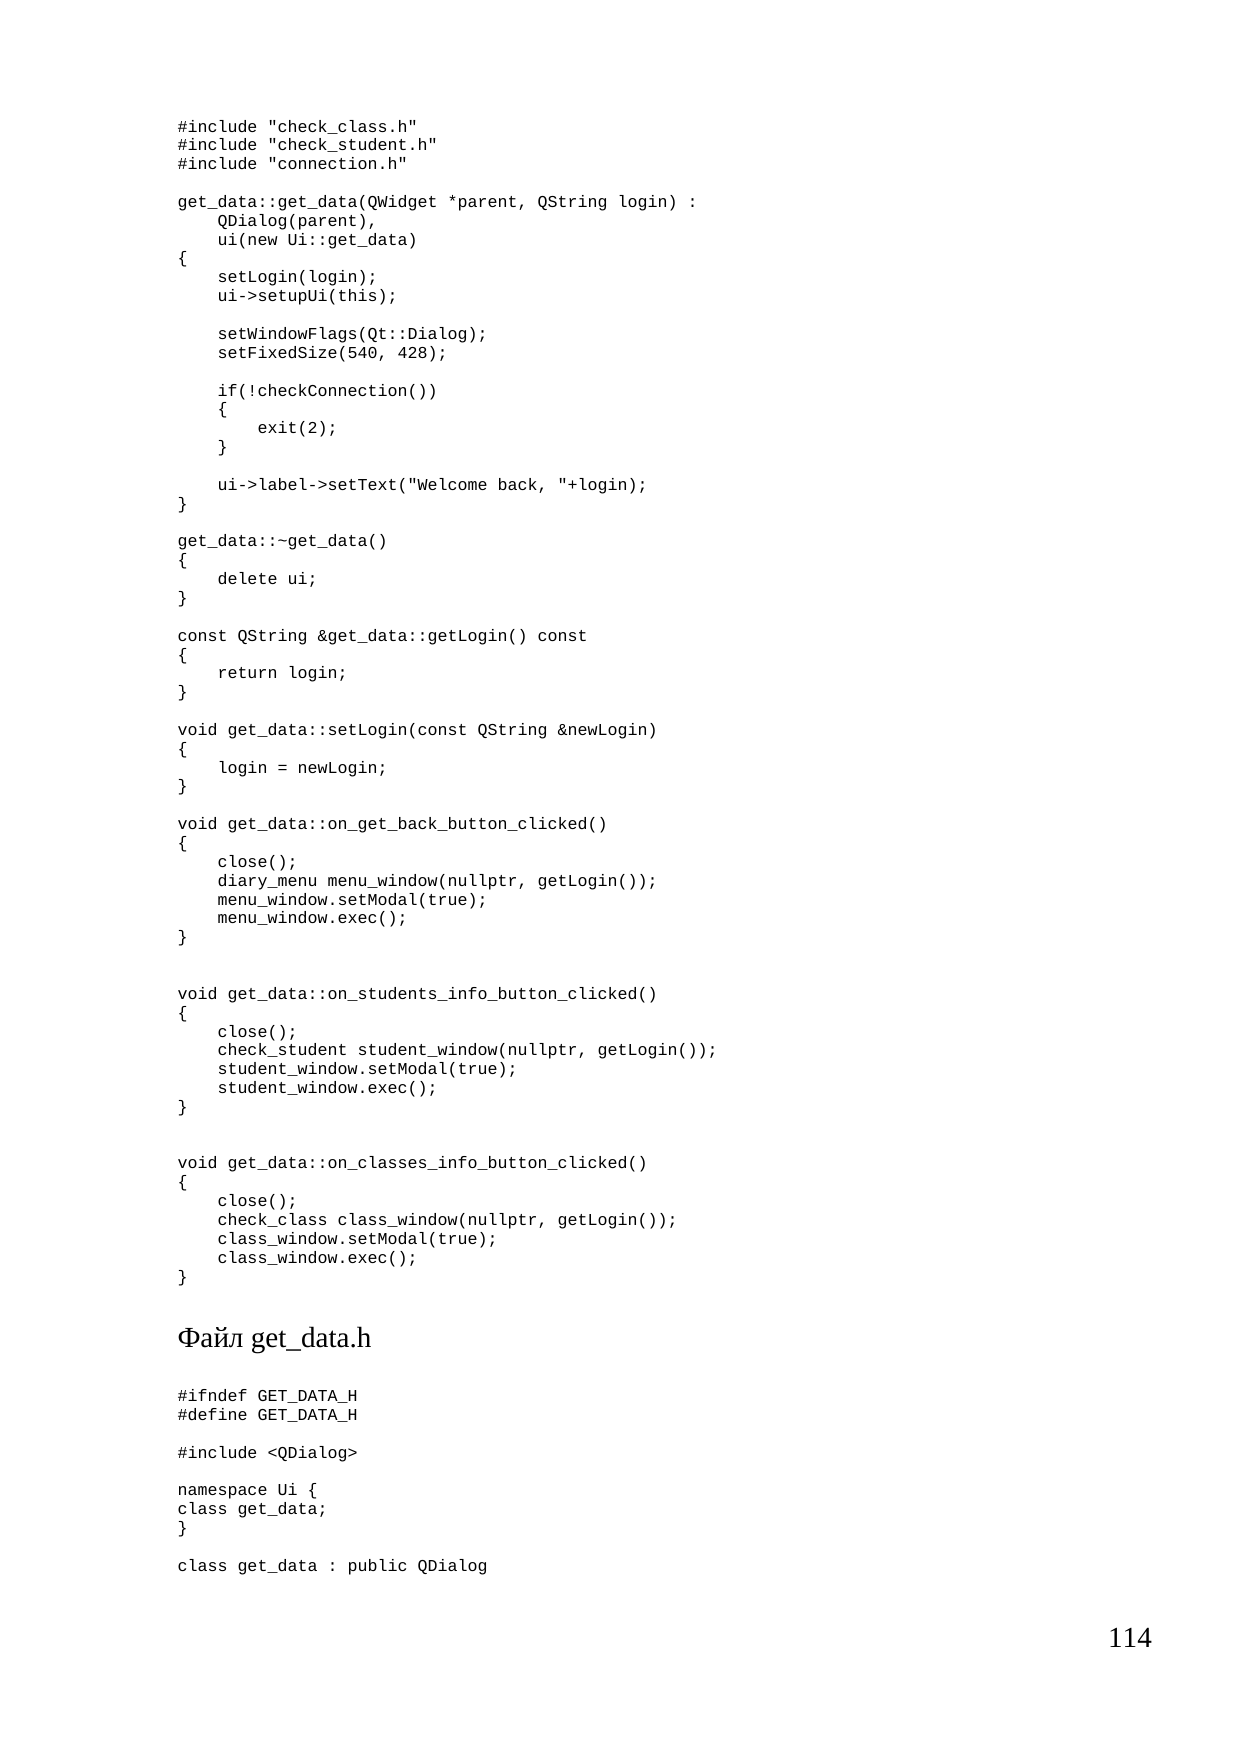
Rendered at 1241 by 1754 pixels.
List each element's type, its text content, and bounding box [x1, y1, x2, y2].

text setWindowFlags(Qt::Dialog); [177, 326, 1152, 344]
text delete ui; [177, 571, 1152, 589]
text } [177, 495, 1152, 514]
text class_window.exec(); [177, 1249, 1152, 1268]
text ui->label->setText("Welcome back, "+login); [177, 476, 1152, 495]
text login = newLogin; [177, 759, 1152, 778]
text menu_window.exec(); [177, 910, 1152, 929]
text void get_data::on_get_back_button_clicked() [177, 816, 1152, 834]
text #ifndef GET_DATA_H [177, 1388, 1152, 1407]
text #include "connection.h" [177, 156, 1152, 175]
text } [177, 1268, 1152, 1287]
text { [177, 250, 1152, 269]
text ui->setupUi(this); [177, 288, 1152, 307]
text { [177, 834, 1152, 853]
text void get_data::setLogin(const QString &newLogin) [177, 721, 1152, 740]
text Файл get_data.h [177, 1321, 1152, 1354]
text setFixedSize(540, 428); [177, 344, 1152, 363]
text } [177, 439, 1152, 457]
text } [177, 778, 1152, 797]
text student_window.exec(); [177, 1080, 1152, 1098]
text } [177, 1098, 1152, 1117]
text #define GET_DATA_H [177, 1407, 1152, 1425]
text get_data::get_data(QWidget *parent, QString login) : [177, 193, 1152, 212]
text check_class class_window(nullptr, getLogin()); [177, 1212, 1152, 1231]
text } [177, 684, 1152, 703]
text namespace Ui { [177, 1482, 1152, 1501]
text const QString &get_data::getLogin() const [177, 627, 1152, 646]
text diary_menu menu_window(nullptr, getLogin()); [177, 872, 1152, 891]
text class_window.setModal(true); [177, 1231, 1152, 1249]
text QDialog(parent), [177, 212, 1152, 231]
text class get_data; [177, 1501, 1152, 1520]
text { [177, 401, 1152, 420]
text menu_window.setModal(true); [177, 891, 1152, 910]
text close(); [177, 1023, 1152, 1042]
text #include "check_class.h" [177, 118, 1152, 137]
text student_window.setModal(true); [177, 1061, 1152, 1080]
text void get_data::on_students_info_button_clicked() [177, 985, 1152, 1004]
text check_student student_window(nullptr, getLogin()); [177, 1042, 1152, 1061]
text { [177, 646, 1152, 665]
text } [177, 1520, 1152, 1538]
text return login; [177, 665, 1152, 684]
text } [177, 589, 1152, 608]
text #include <QDialog> [177, 1444, 1152, 1463]
text #include "check_student.h" [177, 137, 1152, 156]
text { [177, 1174, 1152, 1193]
text setLogin(login); [177, 269, 1152, 288]
text { [177, 552, 1152, 571]
text exit(2); [177, 420, 1152, 439]
text } [177, 929, 1152, 948]
text class get_data : public QDialog [177, 1557, 1152, 1576]
text ui(new Ui::get_data) [177, 231, 1152, 250]
text get_data::~get_data() [177, 533, 1152, 552]
text close(); [177, 853, 1152, 872]
text close(); [177, 1193, 1152, 1212]
text { [177, 740, 1152, 759]
text if(!checkConnection()) [177, 382, 1152, 401]
text void get_data::on_classes_info_button_clicked() [177, 1155, 1152, 1174]
text { [177, 1004, 1152, 1023]
